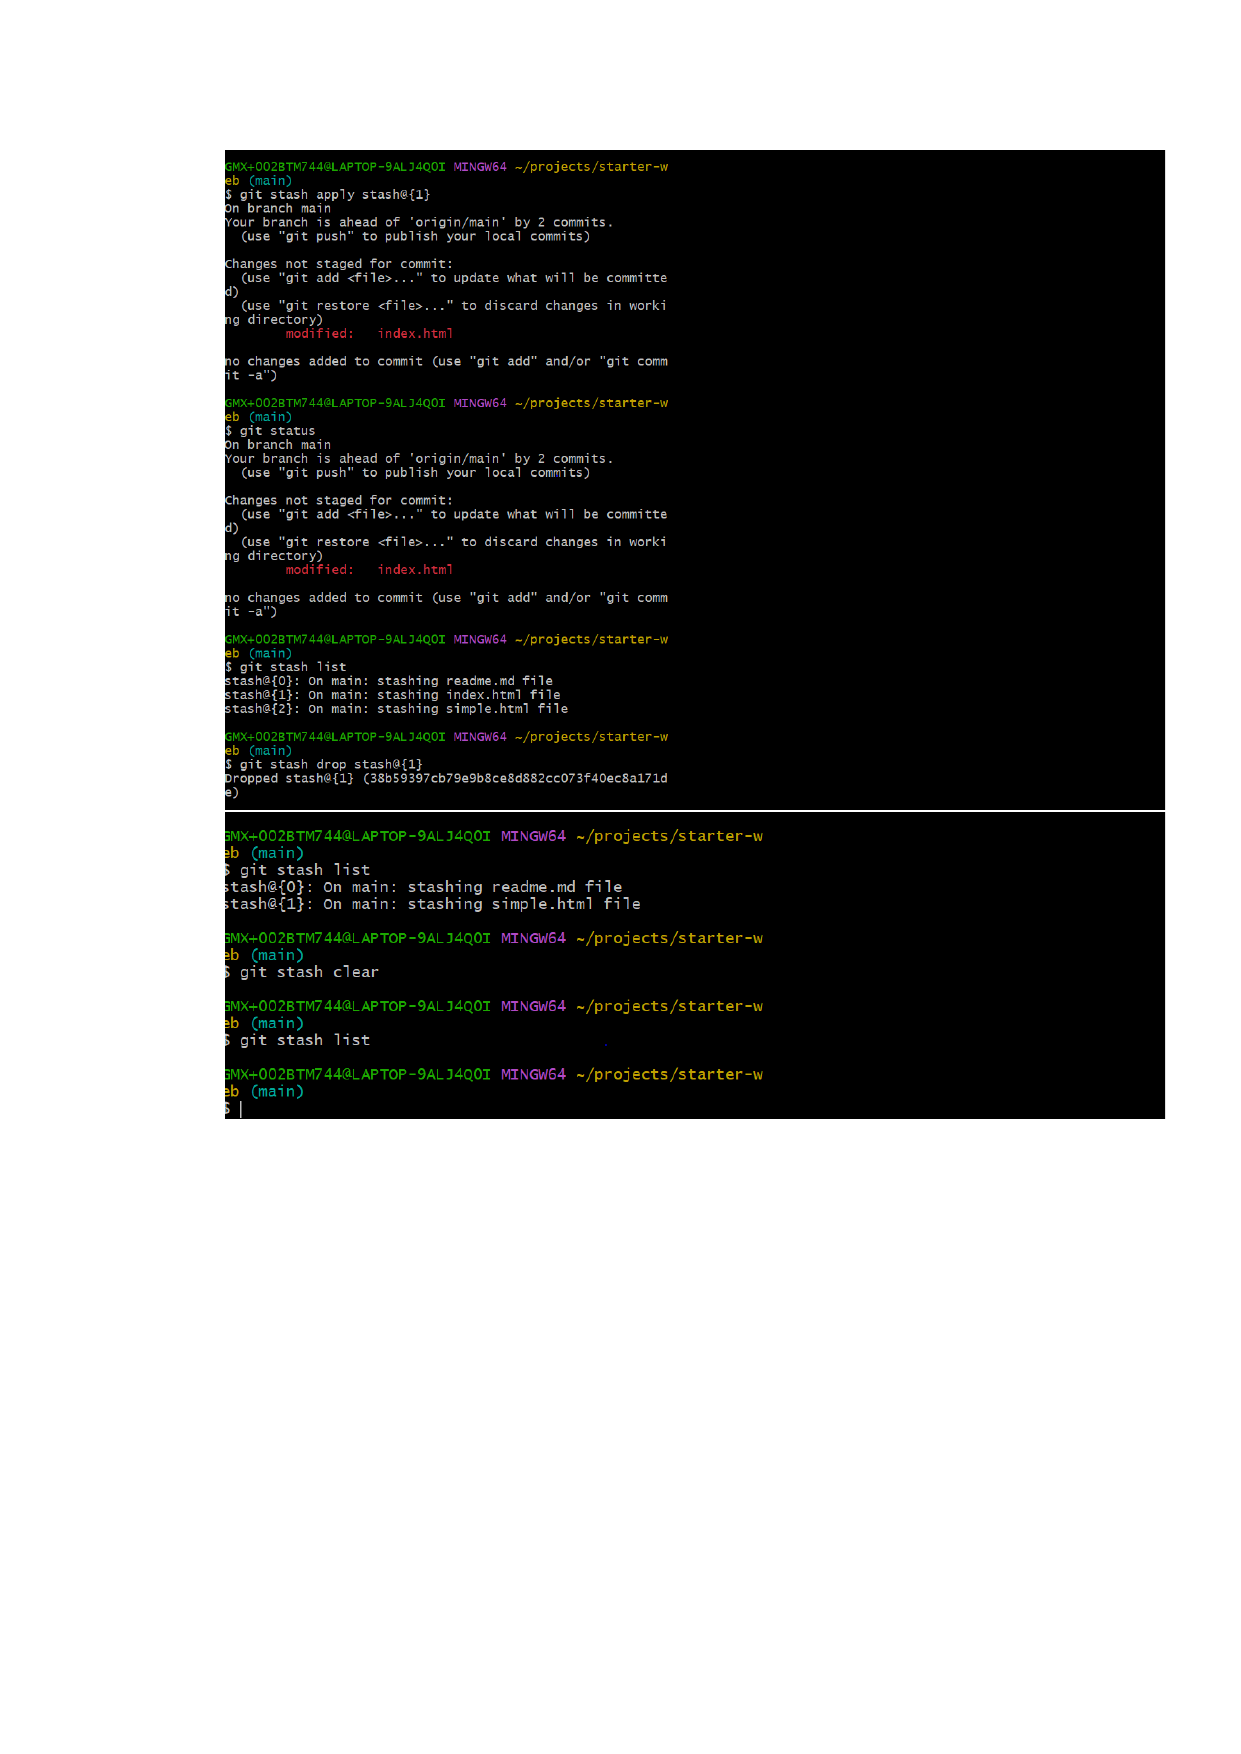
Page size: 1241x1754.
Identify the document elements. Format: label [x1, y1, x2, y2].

picture [225, 812, 1166, 1119]
picture [225, 150, 1166, 810]
